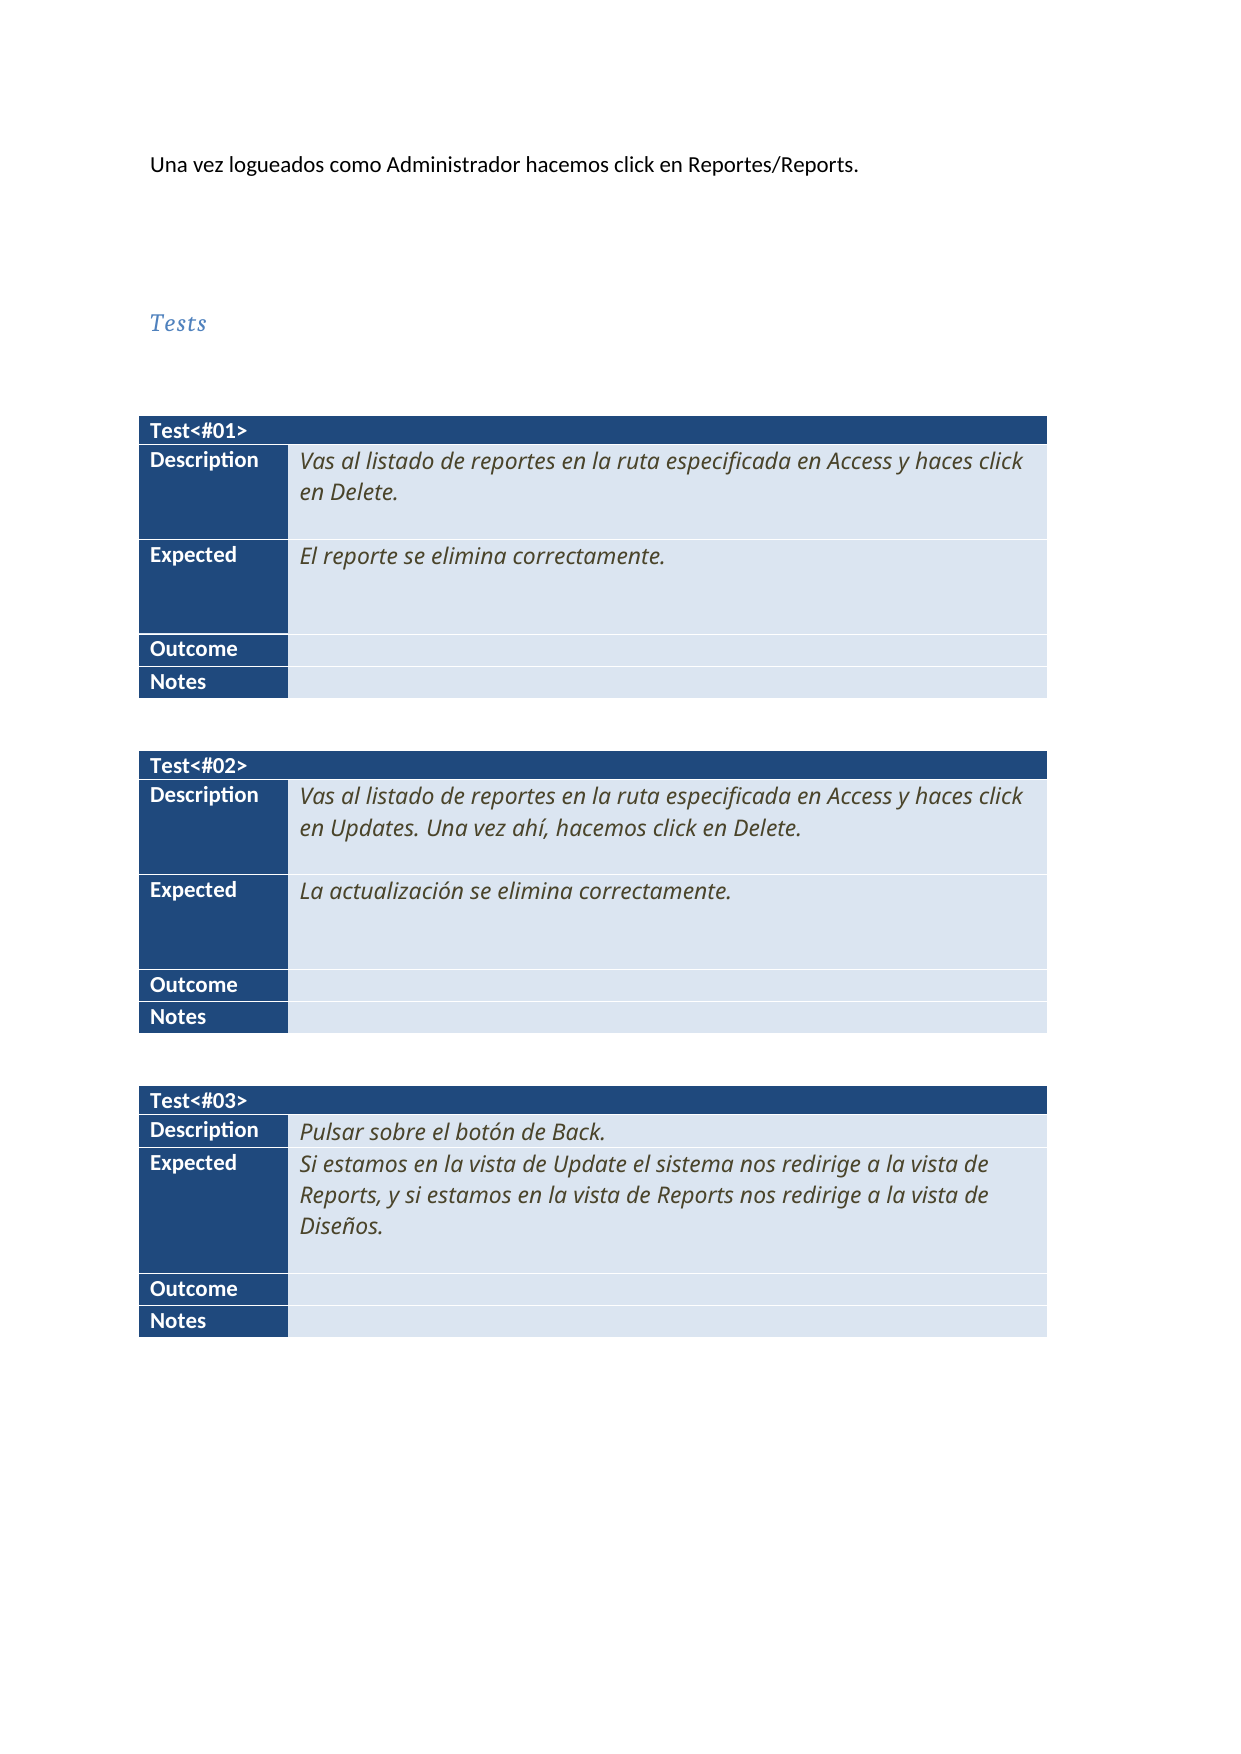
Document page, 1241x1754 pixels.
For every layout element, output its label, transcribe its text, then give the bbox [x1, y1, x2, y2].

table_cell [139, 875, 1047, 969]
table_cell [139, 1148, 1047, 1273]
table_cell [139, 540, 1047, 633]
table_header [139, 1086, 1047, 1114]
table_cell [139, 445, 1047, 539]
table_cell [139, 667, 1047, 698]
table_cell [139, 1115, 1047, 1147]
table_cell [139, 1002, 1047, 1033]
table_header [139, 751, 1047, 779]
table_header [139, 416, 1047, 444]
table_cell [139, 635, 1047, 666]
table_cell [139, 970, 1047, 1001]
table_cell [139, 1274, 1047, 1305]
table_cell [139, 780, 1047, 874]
subtitle Tests [150, 309, 1090, 338]
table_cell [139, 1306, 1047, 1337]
text Una vez logueados como Administrador hacemos click en Reportes/Reports. [150, 150, 1090, 178]
